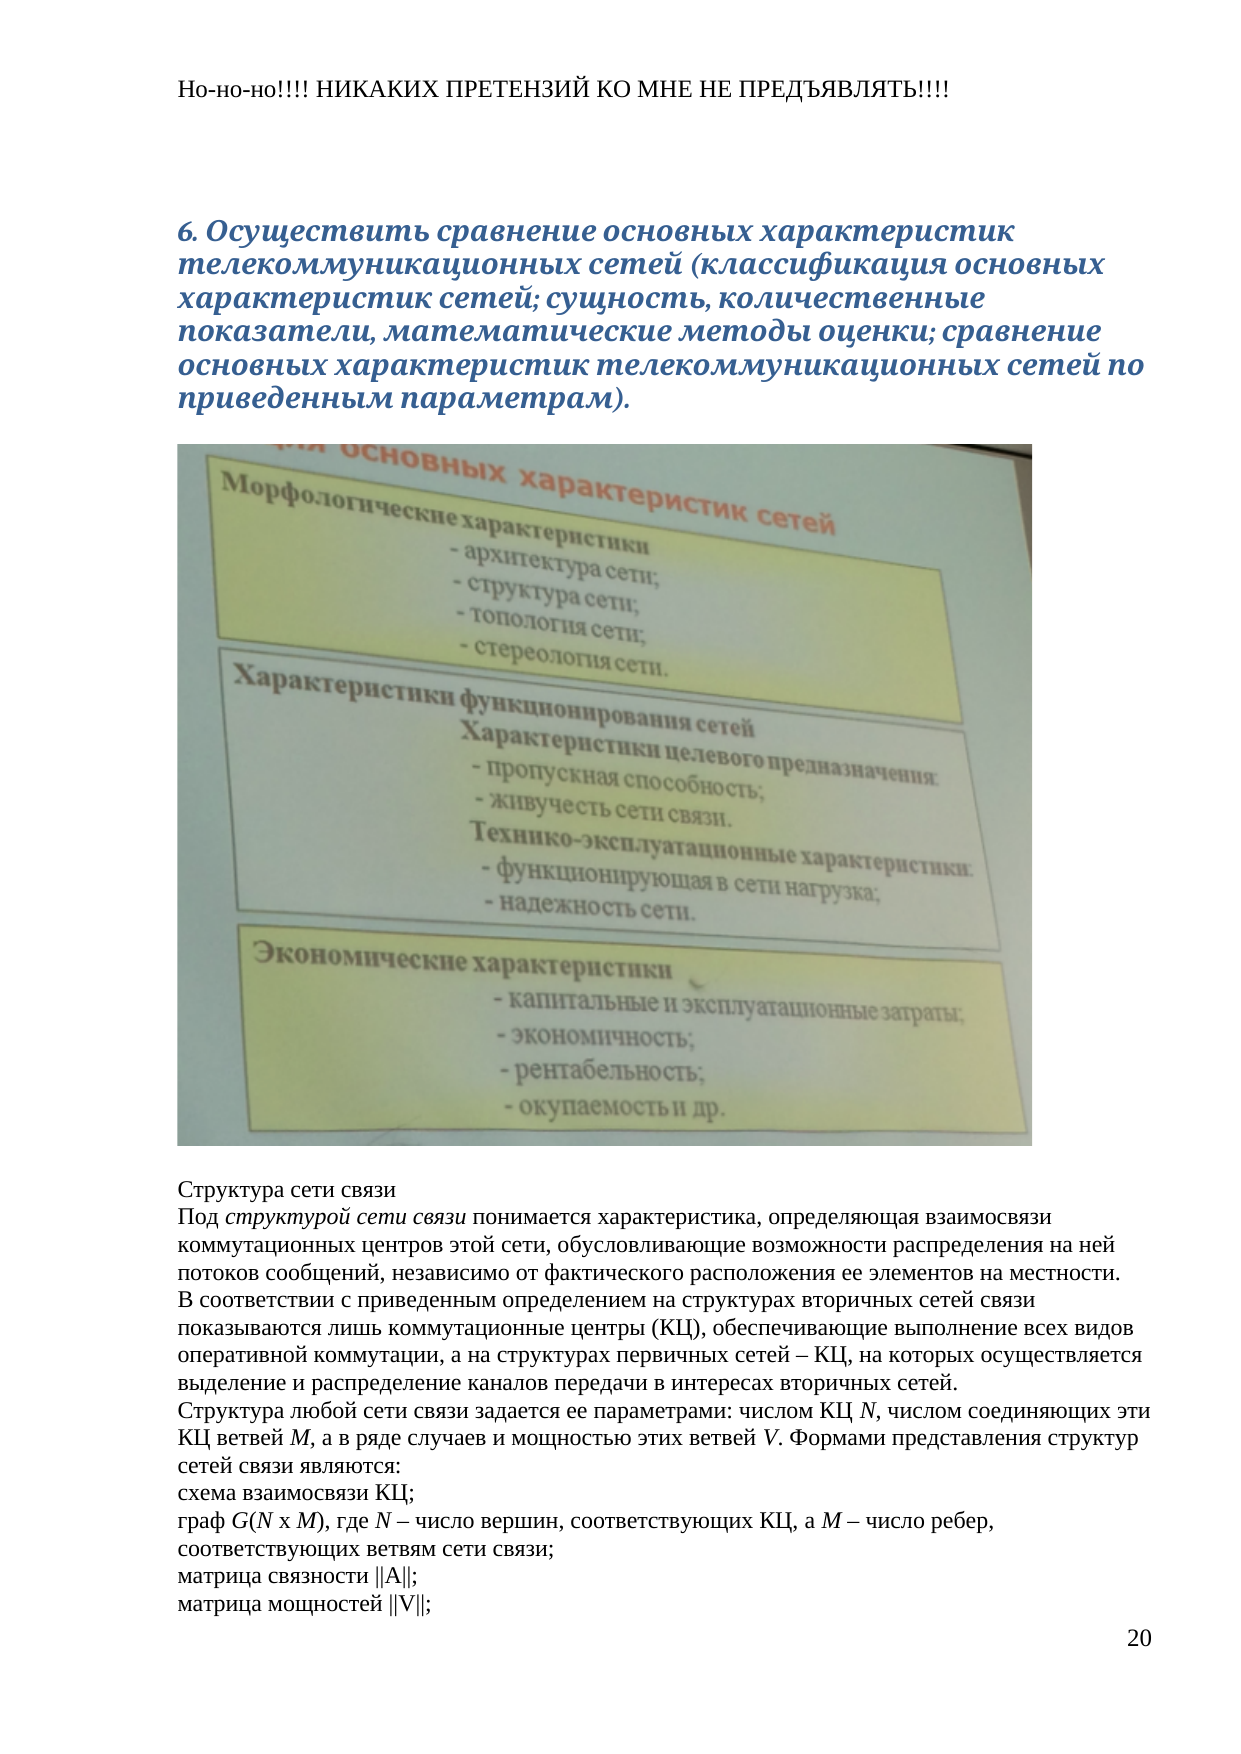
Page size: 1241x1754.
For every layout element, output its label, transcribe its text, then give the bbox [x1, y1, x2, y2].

text В соответствии с приведенным определением на структурах вторичных сетей связи показываются лишь коммутационные центры (КЦ), обеспечивающие выполнение всех видов оперативной коммутации, а на структурах первичных сетей – КЦ, на которых осуществляется выделение и распределение каналов передачи в интересах вторичных сетей. [177, 1285, 1152, 1396]
text Под структурой сети связи понимается характеристика, определяющая взаимосвязи коммутационных центров этой сети, обусловливающие возможности распределения на ней потоков сообщений, независимо от фактического расположения ее элементов на местности. [177, 1202, 1152, 1285]
text Структура любой сети связи задается ее параметрами: числом КЦ N, числом соединяющих эти КЦ ветвей М, а в ряде случаев и мощностью этих ветвей V. Формами представления структур сетей связи являются: [177, 1396, 1152, 1478]
text матрица мощностей ||V||; [177, 1589, 1152, 1616]
text матрица связности ||А||; [177, 1561, 1152, 1589]
text схема взаимосвязи КЦ; [177, 1478, 1152, 1506]
subtitle 6. Осуществить сравнение основных характеристик телекоммуникационных сетей (классификация основных характеристик сетей; сущность, количественные показатели, математические методы оценки; сравнение основных характеристик телекоммуникационных сетей по приведенным параметрам). [177, 215, 1152, 416]
picture [177, 444, 1033, 1146]
text граф G(N x М), где N – число вершин, соответствующих КЦ, а М – число ребер, соответствующих ветвям сети связи; [177, 1506, 1152, 1561]
text Структура сети связи [177, 1175, 1152, 1202]
